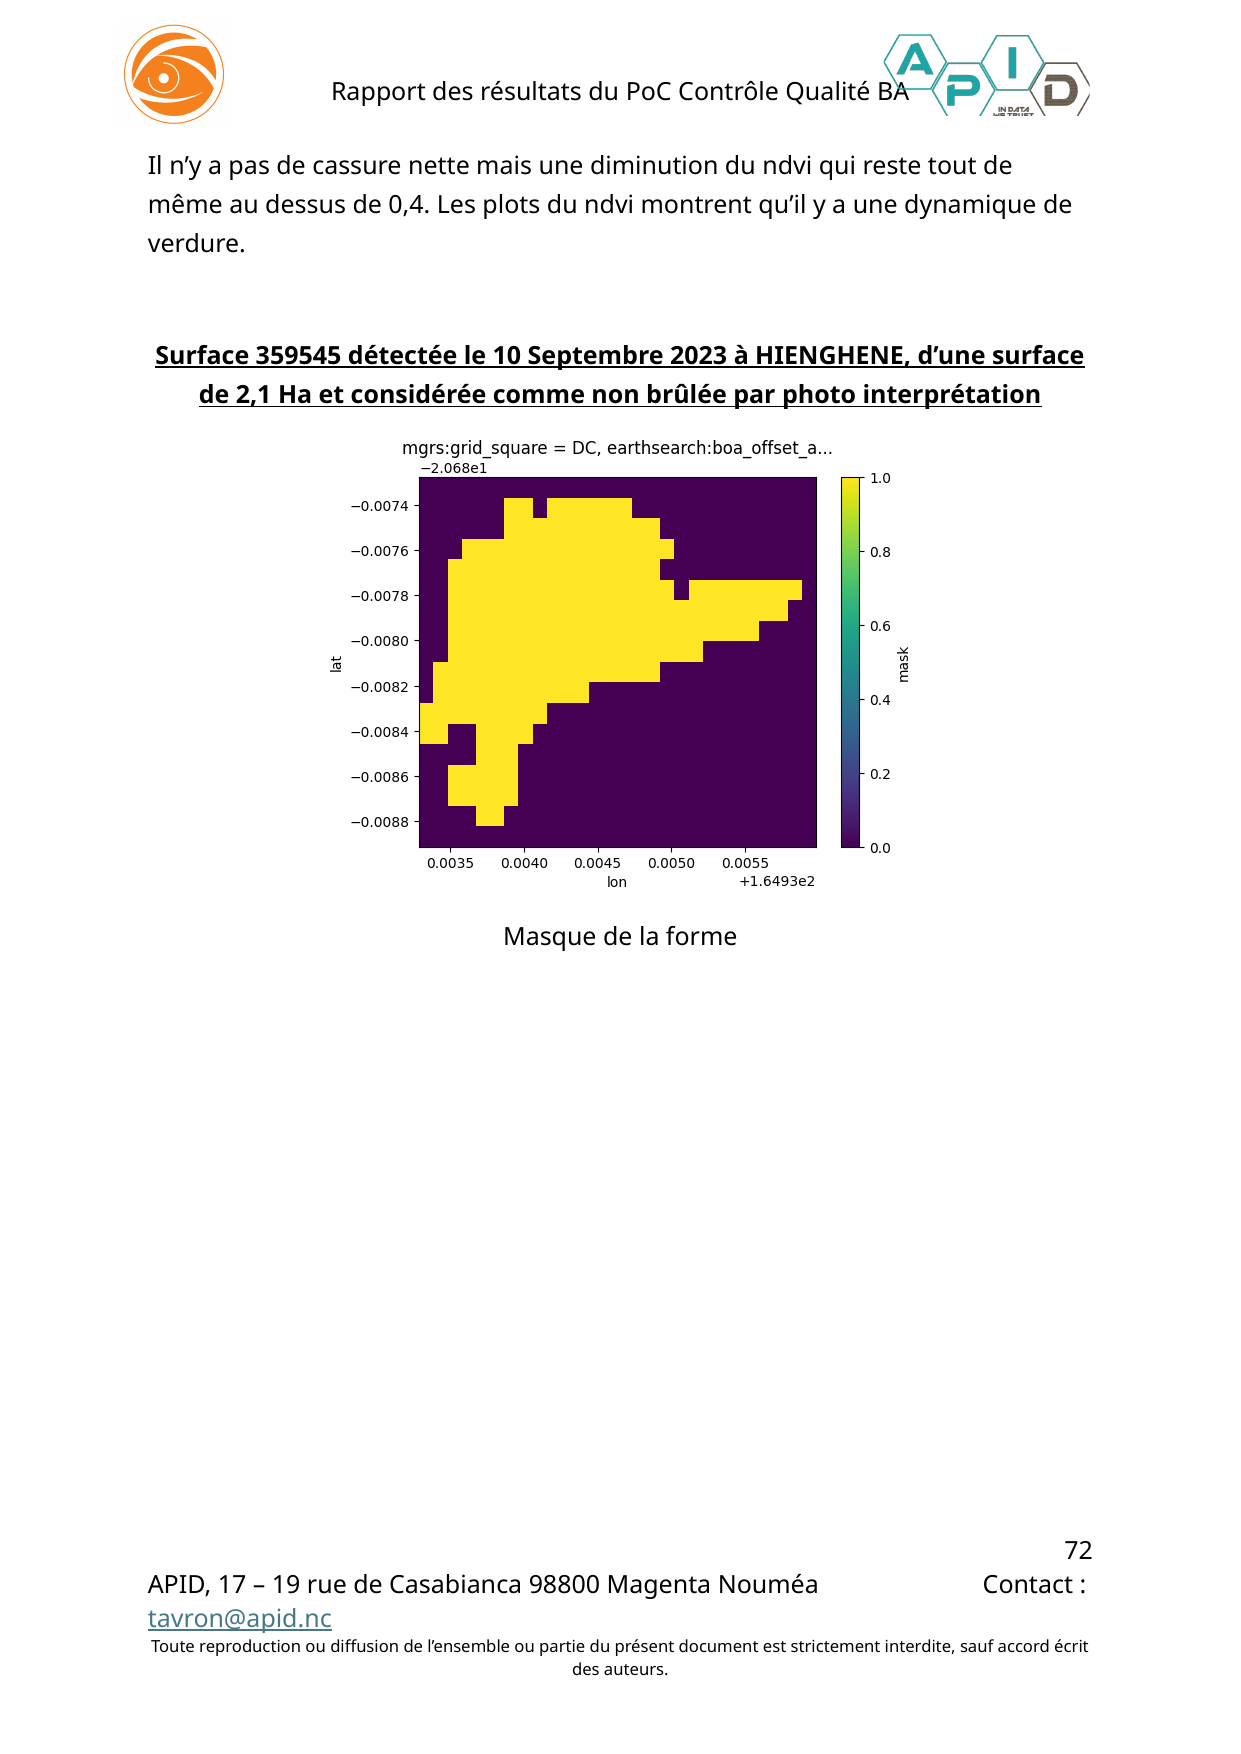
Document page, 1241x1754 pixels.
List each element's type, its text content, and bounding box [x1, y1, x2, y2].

picture [883, 34, 1090, 116]
text Masque de la forme [148, 919, 1093, 953]
text Surface 359545 détectée le 10 Septembre 2023 à HIENGHENE, d’une surface de 2,1 Ha et considérée comme non brûlée par photo interprétation [148, 338, 1093, 411]
picture [322, 432, 918, 898]
text Il n’y a pas de cassure nette mais une diminution du ndvi qui reste tout de même au dessus de 0,4. Les plots du ndvi montrent qu’il y a une dynamique de verdure. [148, 148, 1093, 260]
